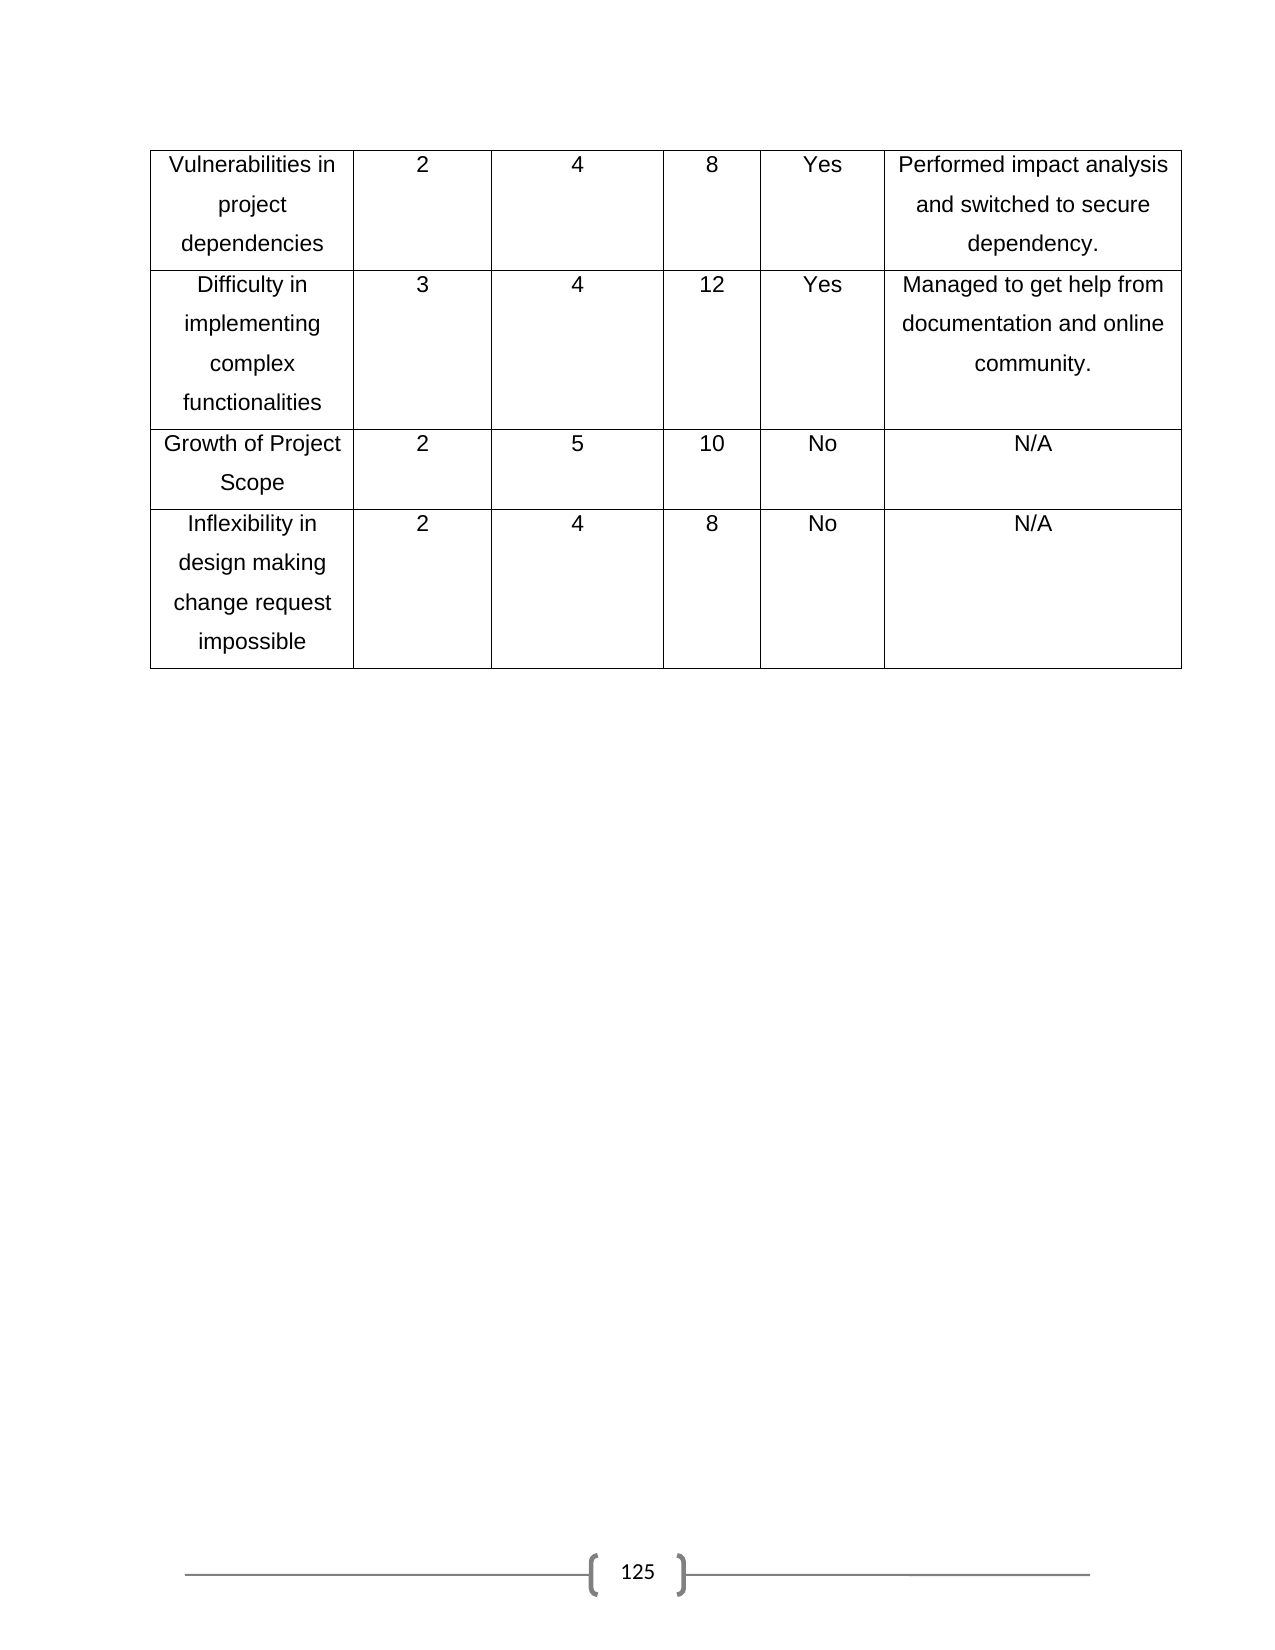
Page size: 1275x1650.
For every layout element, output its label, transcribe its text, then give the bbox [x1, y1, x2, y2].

table_cell 12 [664, 271, 760, 428]
table_cell 4 [492, 271, 663, 428]
table_cell Difficulty in implementing complex functionalities [151, 271, 353, 428]
table_cell Performed impact analysis and switched to secure dependency. [885, 151, 1181, 269]
table_cell 4 [492, 151, 663, 269]
table_cell 3 [354, 271, 491, 428]
table_cell N/A [885, 510, 1181, 667]
table_cell Yes [761, 271, 884, 428]
table_cell 8 [664, 510, 760, 667]
table_cell Growth of Project Scope [151, 430, 353, 508]
table_cell No [761, 510, 884, 667]
table_cell Yes [761, 151, 884, 269]
table_cell Vulnerabilities in project dependencies [151, 151, 353, 269]
table_cell Inflexibility in design making change request impossible [151, 510, 353, 667]
table_cell N/A [885, 430, 1181, 508]
table_cell 2 [354, 510, 491, 667]
table_cell Managed to get help from documentation and online community. [885, 271, 1181, 428]
table_cell 10 [664, 430, 760, 508]
table_cell 2 [354, 430, 491, 508]
table_cell No [761, 430, 884, 508]
table_cell 2 [354, 151, 491, 269]
table_cell 8 [664, 151, 760, 269]
table_cell 5 [492, 430, 663, 508]
table_cell 4 [492, 510, 663, 667]
